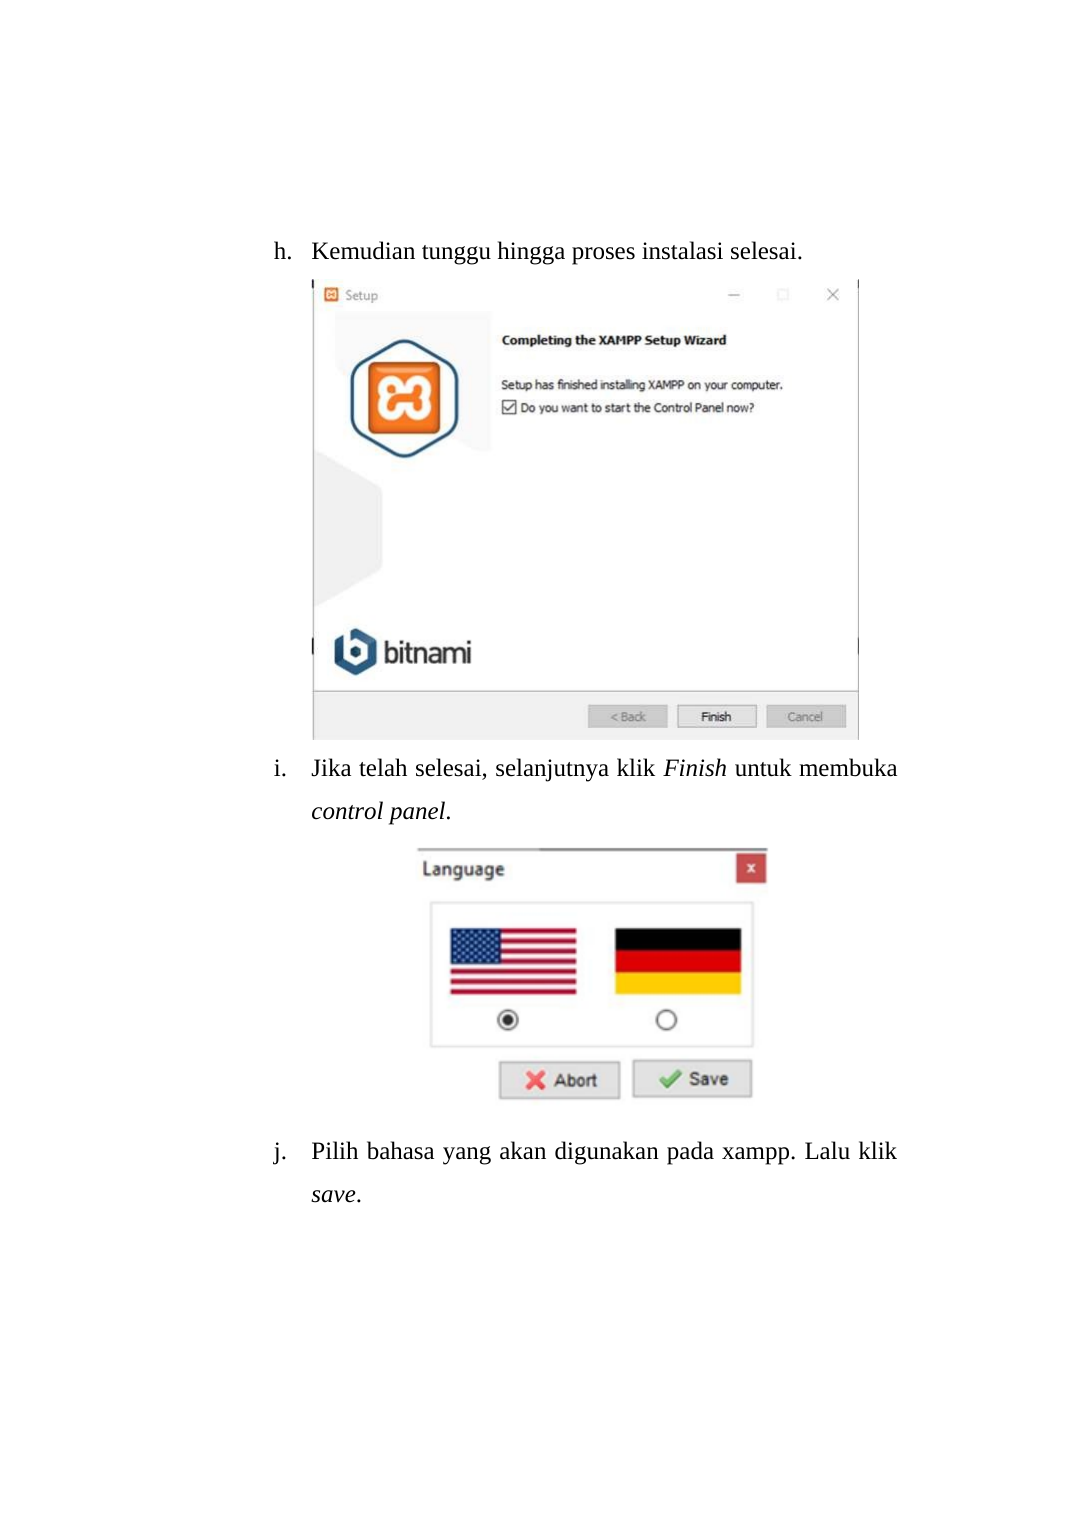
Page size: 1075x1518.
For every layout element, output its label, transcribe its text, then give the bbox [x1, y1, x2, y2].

picture [311, 279, 859, 740]
list Jika telah selesai, selanjutnya klik Finish untuk membuka control panel. [274, 753, 898, 825]
picture [411, 839, 798, 1123]
list Pilih bahasa yang akan digunakan pada xampp. Lalu klik save. [274, 1136, 898, 1208]
list Kemudian tunggu hingga proses instalasi selesai. [274, 236, 898, 265]
